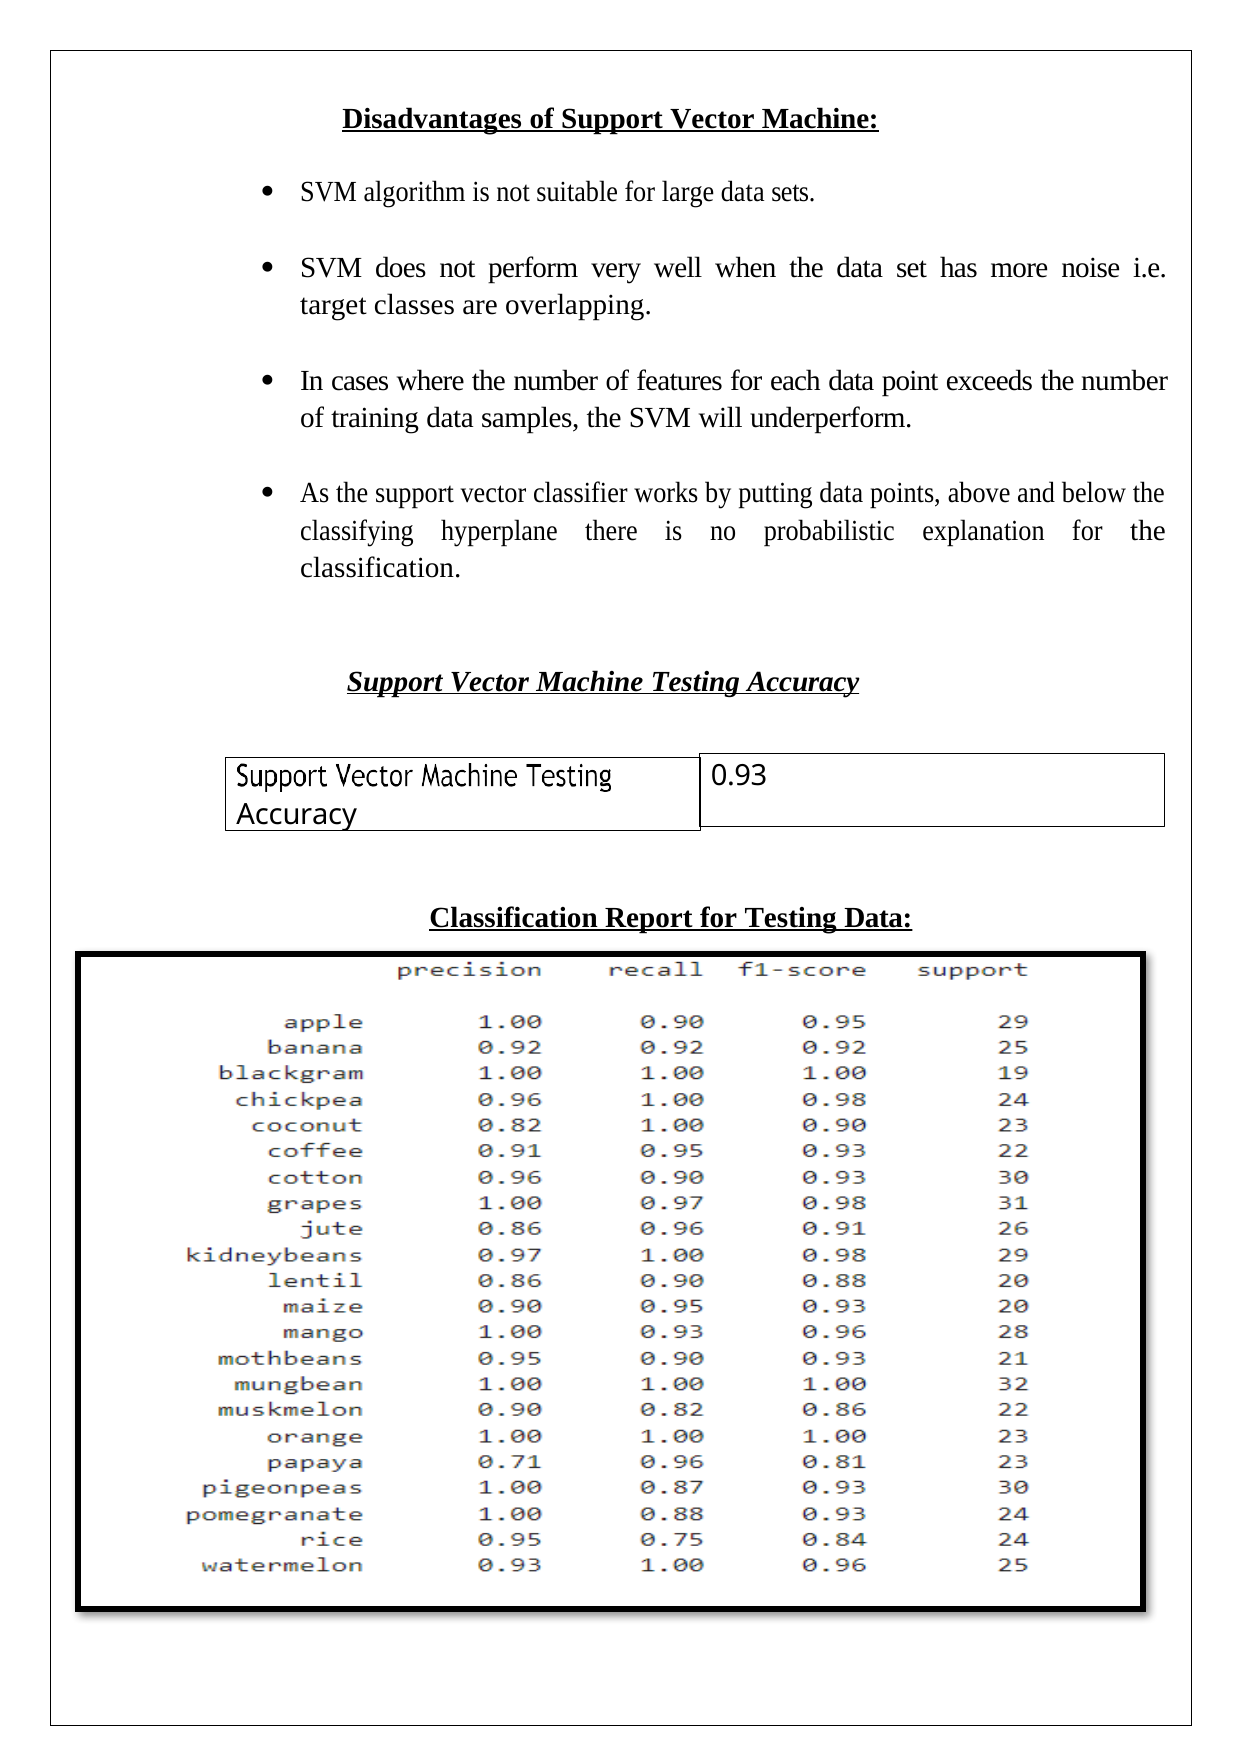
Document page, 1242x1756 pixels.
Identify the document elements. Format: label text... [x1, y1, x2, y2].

text Support Vector Machine Testing Accuracy [54, 664, 1152, 697]
picture [81, 957, 1140, 1606]
text Disadvantages of Support Vector Machine: [187, 101, 1034, 135]
list In cases where the number of features for each data point exceeds the number of training data samples, the SVM will underperform. [262, 363, 1169, 433]
list SVM does not perform very well when the data set has more noise i.e. target classes are overlapping. [262, 250, 1167, 321]
text Classification Report for Testing Data: [429, 900, 1185, 934]
list As the support vector classifier works by putting data points, above and below the classifying hyperplane there is no probabilistic explanation for the classification. [262, 475, 1166, 583]
picture [237, 763, 611, 792]
list SVM algorithm is not suitable for large data sets. [262, 174, 1185, 207]
